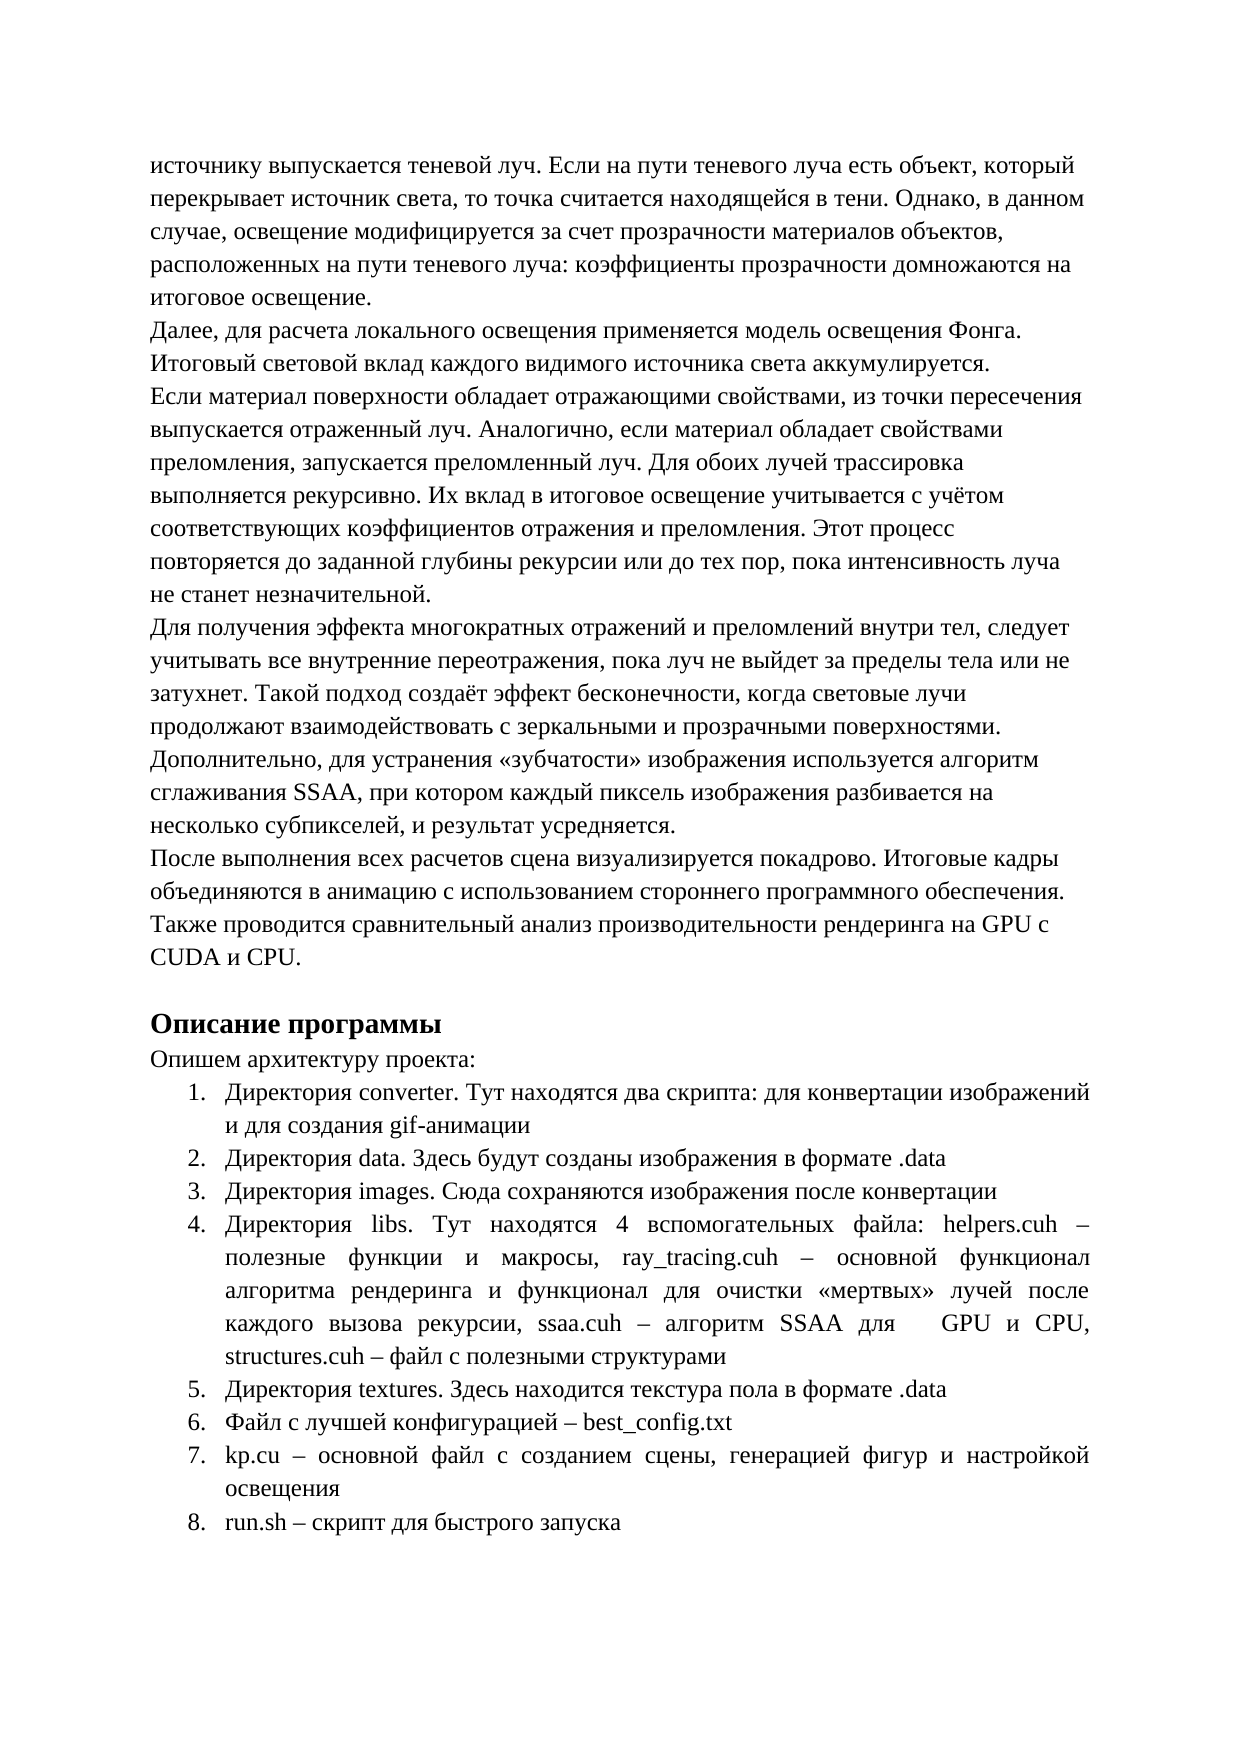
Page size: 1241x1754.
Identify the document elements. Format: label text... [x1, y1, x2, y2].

list Директория data. Здесь будут созданы изображения в формате .data [187, 1143, 1090, 1172]
list run.sh – скрипт для быстрого запуска [187, 1507, 1090, 1535]
text Для получения эффекта многократных отражений и преломлений внутри тел, следует учитывать все внутренние переотражения, пока луч не выйдет за пределы тела или не затухнет. Такой подход создаёт эффект бесконечности, когда световые лучи продолжают взаимодействовать с зеркальными и прозрачными поверхностями. [150, 612, 1090, 740]
text Если материал поверхности обладает отражающими свойствами, из точки пересечения выпускается отраженный луч. Аналогично, если материал обладает свойствами преломления, запускается преломленный луч. Для обоих лучей трассировка выполняется рекурсивно. Их вклад в итоговое освещение учитывается с учётом соответствующих коэффициентов отражения и преломления. Этот процесс повторяется до заданной глубины рекурсии или до тех пор, пока интенсивность луча не станет незначительной. [150, 381, 1090, 608]
list Директория converter. Тут находятся два скрипта: для конвертации изображений и для создания gif-анимации [187, 1077, 1090, 1139]
text Описание программы [150, 1006, 1090, 1039]
list Директория images. Сюда сохраняются изображения после конвертации [187, 1176, 1090, 1205]
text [150, 150, 1090, 311]
list kp.cu – основной файл с созданием сцены, генерацией фигур и настройкой освещения [187, 1441, 1090, 1502]
text После выполнения всех расчетов сцена визуализируется покадрово. Итоговые кадры объединяются в анимацию с использованием стороннего программного обеспечения. Также проводится сравнительный анализ производительности рендеринга на GPU с CUDA и CPU. [150, 843, 1090, 971]
list Директория libs. Тут находятся 4 вспомогательных файла: helpers.cuh – полезные функции и макросы, ray_tracing.cuh – основной функционал алгоритма рендеринга и функционал для очистки «мертвых» лучей после каждого вызова рекурсии, ssaa.cuh – алгоритм SSAA для GPU и CPU, structures.cuh – файл с полезными структурами [187, 1209, 1090, 1370]
text Опишем архитектуру проекта: [150, 1044, 1090, 1073]
text Дополнительно, для устранения «зубчатости» изображения используется алгоритм сглаживания SSAA, при котором каждый пиксель изображения разбивается на несколько субпикселей, и результат усредняется. [150, 744, 1090, 839]
text Далее, для расчета локального освещения применяется модель освещения Фонга. Итоговый световой вклад каждого видимого источника света аккумулируется. [150, 315, 1090, 377]
list Файл с лучшей конфигурацией – best_config.txt [187, 1407, 1090, 1436]
list Директория textures. Здесь находится текстура пола в формате .data [187, 1374, 1090, 1403]
